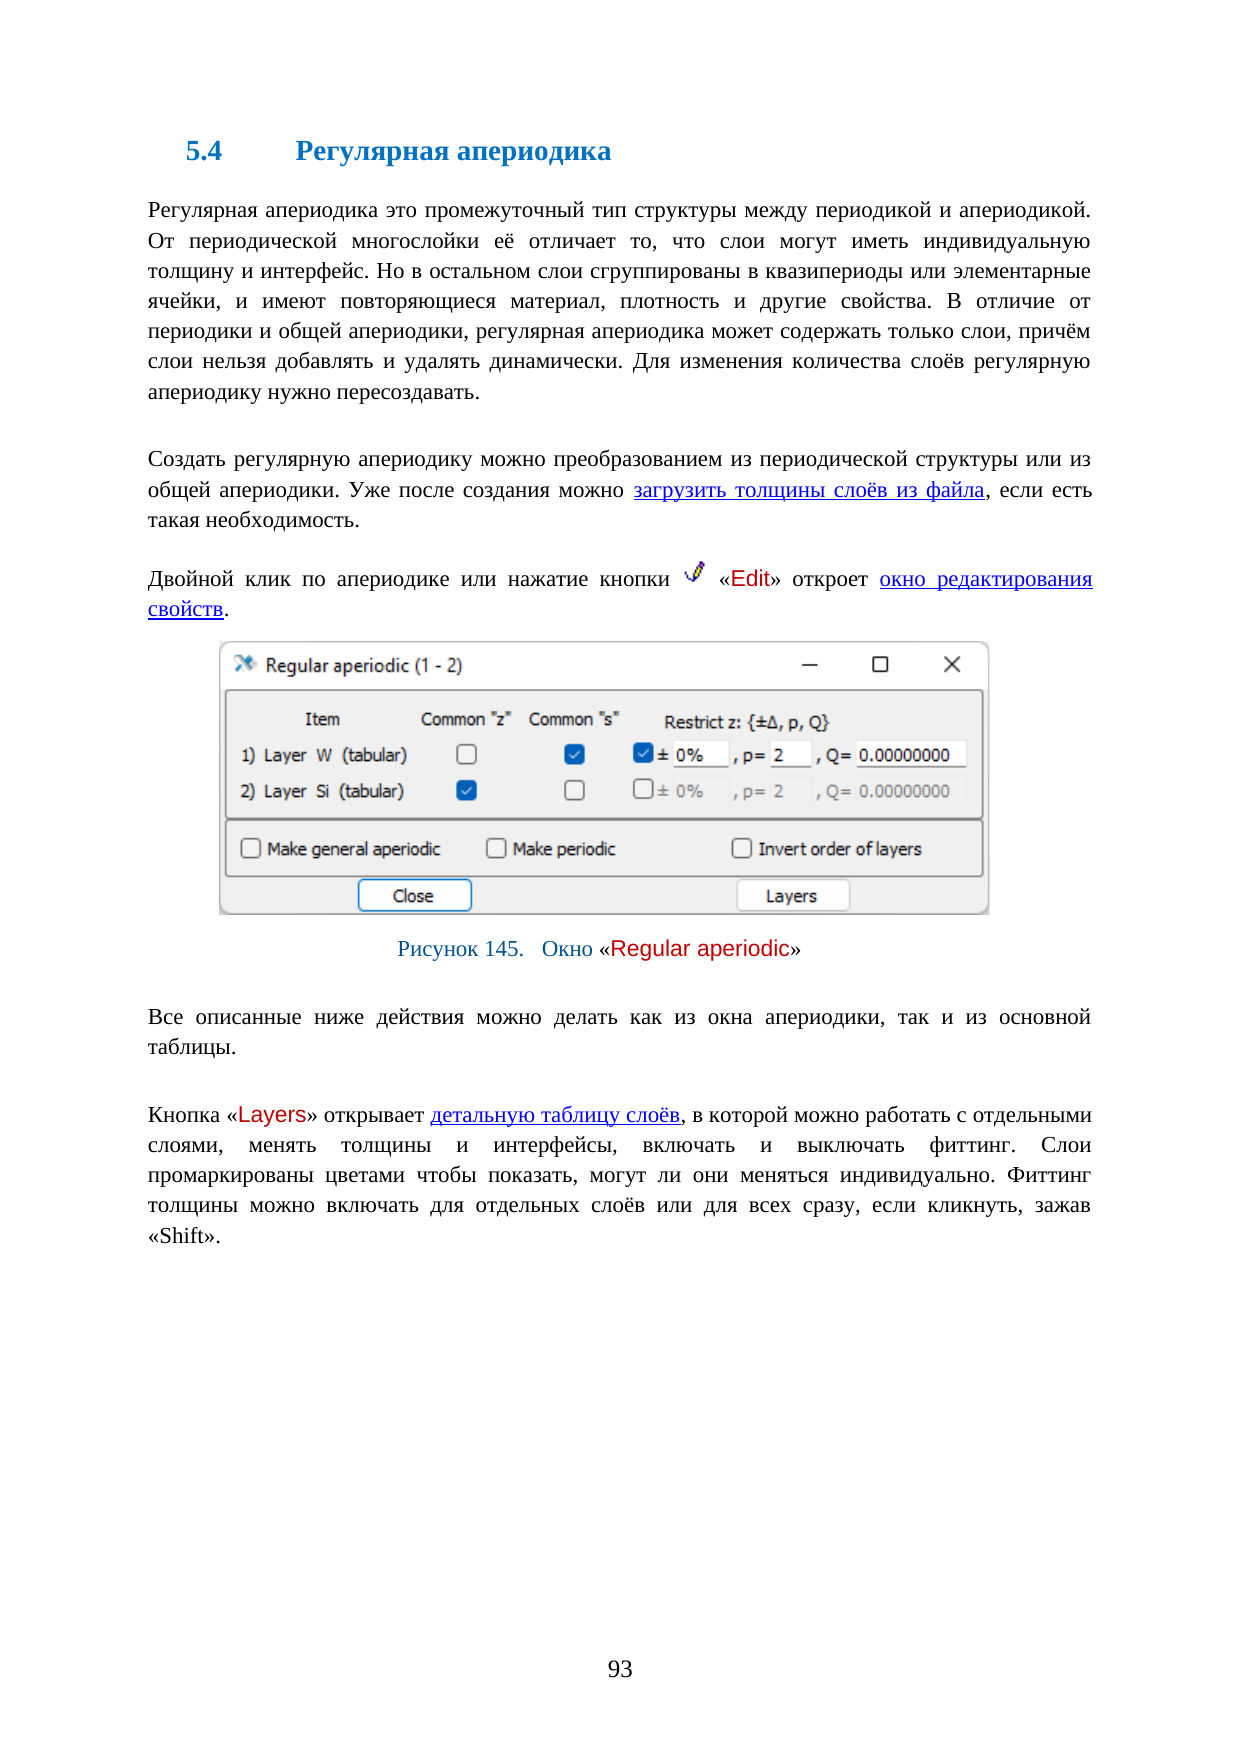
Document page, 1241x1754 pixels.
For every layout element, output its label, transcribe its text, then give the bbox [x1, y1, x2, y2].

text Двойной клик по апериодике или нажатие кнопки «Edit» откроет окно редактирования свойств. [148, 561, 1093, 622]
text Кнопка «Layers» открывает детальную таблицу слоёв, в которой можно работать с отдельными слоями, менять толщины и интерфейсы, включать и выключать фиттинг. Слои промаркированы цветами чтобы показать, могут ли они меняться индивидуально. Фиттинг толщины можно включать для отдельных слоёв или для всех сразу, если кликнуть, зажав «Shift». [148, 1101, 1093, 1248]
text Создать регулярную апериодику можно преобразованием из периодической структуры или из общей апериодики. Уже после создания можно загрузить толщины слоёв из файла, если есть такая необходимость. [148, 445, 1093, 532]
subtitle Регулярная апериодика [155, 133, 1093, 166]
picture [219, 641, 990, 915]
text Все описанные ниже действия можно делать как из окна апериодики, так и из основной таблицы. [148, 1003, 1093, 1059]
text Регулярная апериодика это промежуточный тип структуры между периодикой и апериодикой. От периодической многослойки её отличает то, что слои могут иметь индивидуальную толщину и интерфейс. Но в остальном слои сгруппированы в квазипериоды или элементарные ячейки, и имеют повторяющиеся материал, плотность и другие свойства. В отличие от периодики и общей апериодики, регулярная апериодика может содержать только слои, причём слои нельзя добавлять и удалять динамически. Для изменения количества слоёв регулярную апериодику нужно пересоздавать. [148, 196, 1093, 404]
picture [682, 561, 708, 587]
